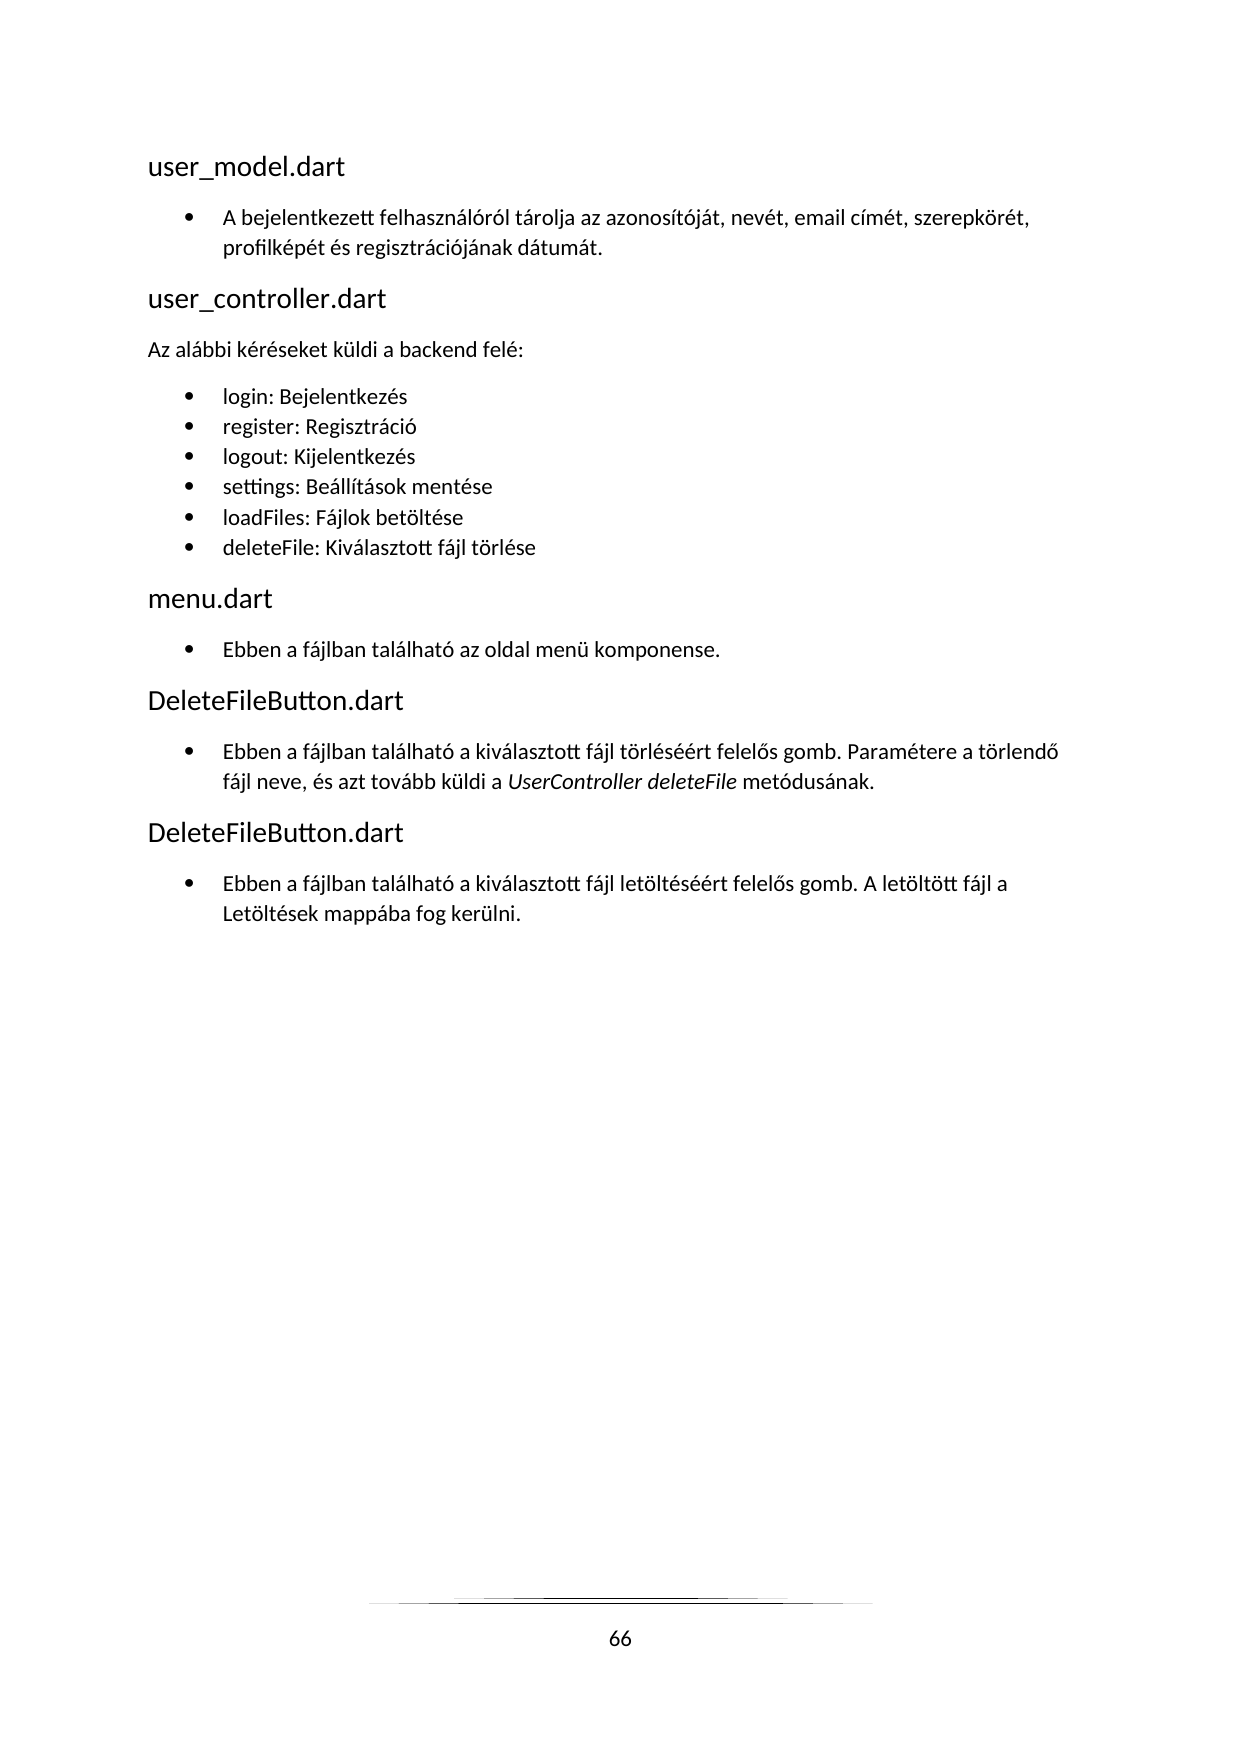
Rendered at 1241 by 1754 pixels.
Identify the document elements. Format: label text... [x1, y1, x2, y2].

list login: Bejelentkezés [185, 382, 1093, 410]
list logout: Kijelentkezés [185, 442, 1093, 470]
text user_controller.dart [148, 280, 1093, 315]
list Ebben a fájlban található az oldal menü komponense. [185, 635, 1093, 663]
text user_model.dart [148, 148, 1093, 183]
list Ebben a fájlban található a kiválasztott fájl letöltéséért felelős gomb. A letöltött fájl a Letöltések mappába fog kerülni. [185, 869, 1093, 927]
text Az alábbi kéréseket küldi a backend felé: [148, 335, 1093, 363]
list deleteFile: Kiválasztott fájl törlése [185, 533, 1093, 561]
list loadFiles: Fájlok betöltése [185, 503, 1093, 531]
list register: Regisztráció [185, 412, 1093, 440]
list A bejelentkezett felhasználóról tárolja az azonosítóját, nevét, email címét, szerepkörét, profilképét és regisztrációjának dátumát. [185, 203, 1093, 261]
text DeleteFileButton.dart [148, 814, 1093, 849]
list Ebben a fájlban található a kiválasztott fájl törléséért felelős gomb. Paramétere a törlendő fájl neve, és azt tovább küldi a UserController deleteFile metódusának. [185, 737, 1093, 795]
list settings: Beállítások mentése [185, 472, 1093, 500]
text DeleteFileButton.dart [148, 682, 1093, 717]
text menu.dart [148, 580, 1093, 615]
